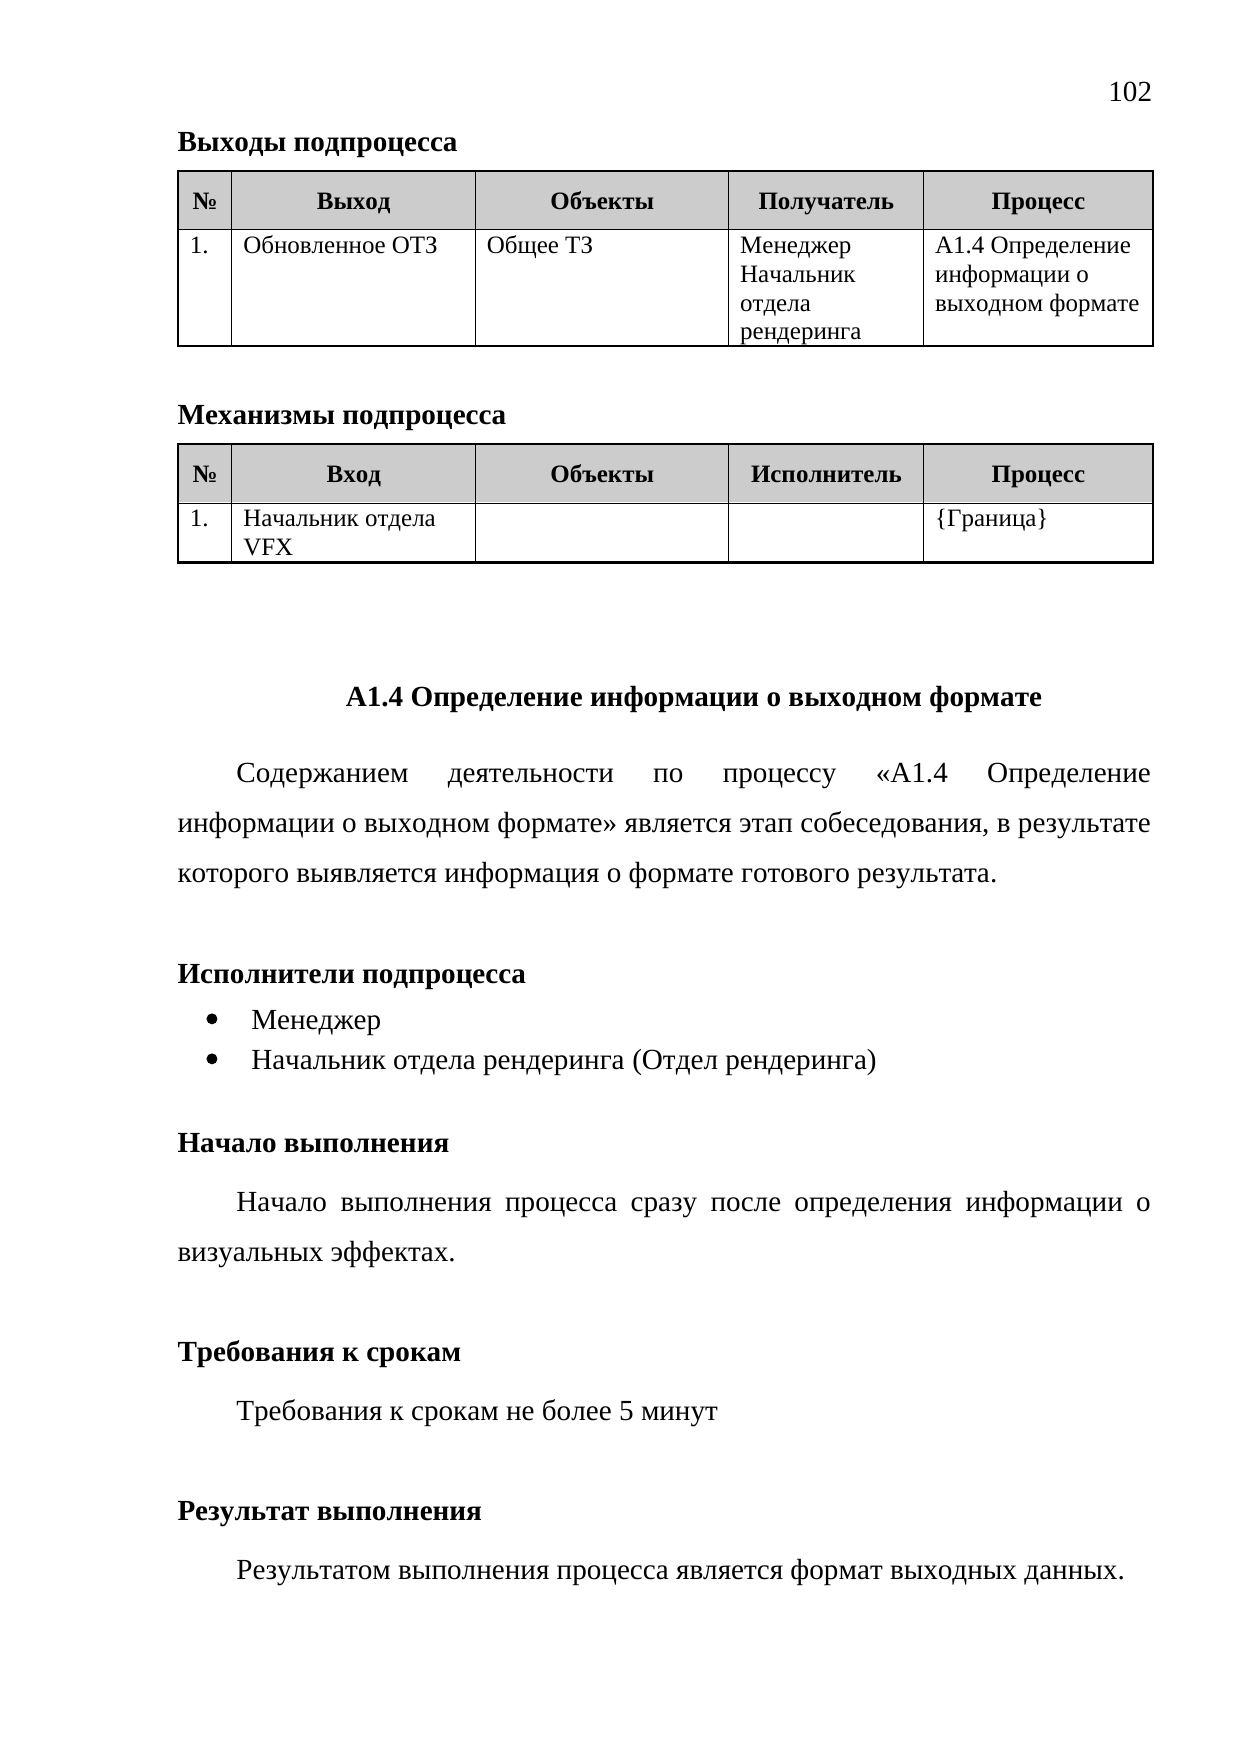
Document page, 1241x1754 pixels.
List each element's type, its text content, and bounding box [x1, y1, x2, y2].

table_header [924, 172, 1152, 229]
text А1.4 Определение информации о выходном формате [177, 679, 1152, 713]
text Результатом выполнения процесса является формат выходных данных. [177, 1552, 1152, 1586]
text Требования к срокам не более 5 минут [177, 1393, 1152, 1427]
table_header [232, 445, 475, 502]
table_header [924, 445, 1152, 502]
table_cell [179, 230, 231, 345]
text Содержанием деятельности по процессу «А1.4 Определение информации о выходном формате» является этап собеседования, в результате которого выявляется информация о формате готового результата. [177, 755, 1152, 889]
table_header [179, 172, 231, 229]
text Начало выполнения процесса сразу после определения информации о визуальных эффектах. [177, 1184, 1152, 1268]
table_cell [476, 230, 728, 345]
subtitle Требования к срокам [177, 1334, 1152, 1368]
subtitle Начало выполнения [177, 1125, 1152, 1159]
text Начальник отдела рендеринга (Отдел рендеринга) [207, 1042, 1152, 1075]
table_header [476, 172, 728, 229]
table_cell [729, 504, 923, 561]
subtitle Механизмы подпроцесса [177, 397, 1152, 431]
subtitle Выходы подпроцесса [177, 124, 1152, 158]
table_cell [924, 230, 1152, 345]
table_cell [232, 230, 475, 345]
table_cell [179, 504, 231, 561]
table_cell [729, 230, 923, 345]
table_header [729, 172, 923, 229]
subtitle Исполнители подпроцесса [177, 956, 1152, 989]
text Менеджер [207, 1002, 1152, 1036]
subtitle Результат выполнения [177, 1493, 1152, 1527]
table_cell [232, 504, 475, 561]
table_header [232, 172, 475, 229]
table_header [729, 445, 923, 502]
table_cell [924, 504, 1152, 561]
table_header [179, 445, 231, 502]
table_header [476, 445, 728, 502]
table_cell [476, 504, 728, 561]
